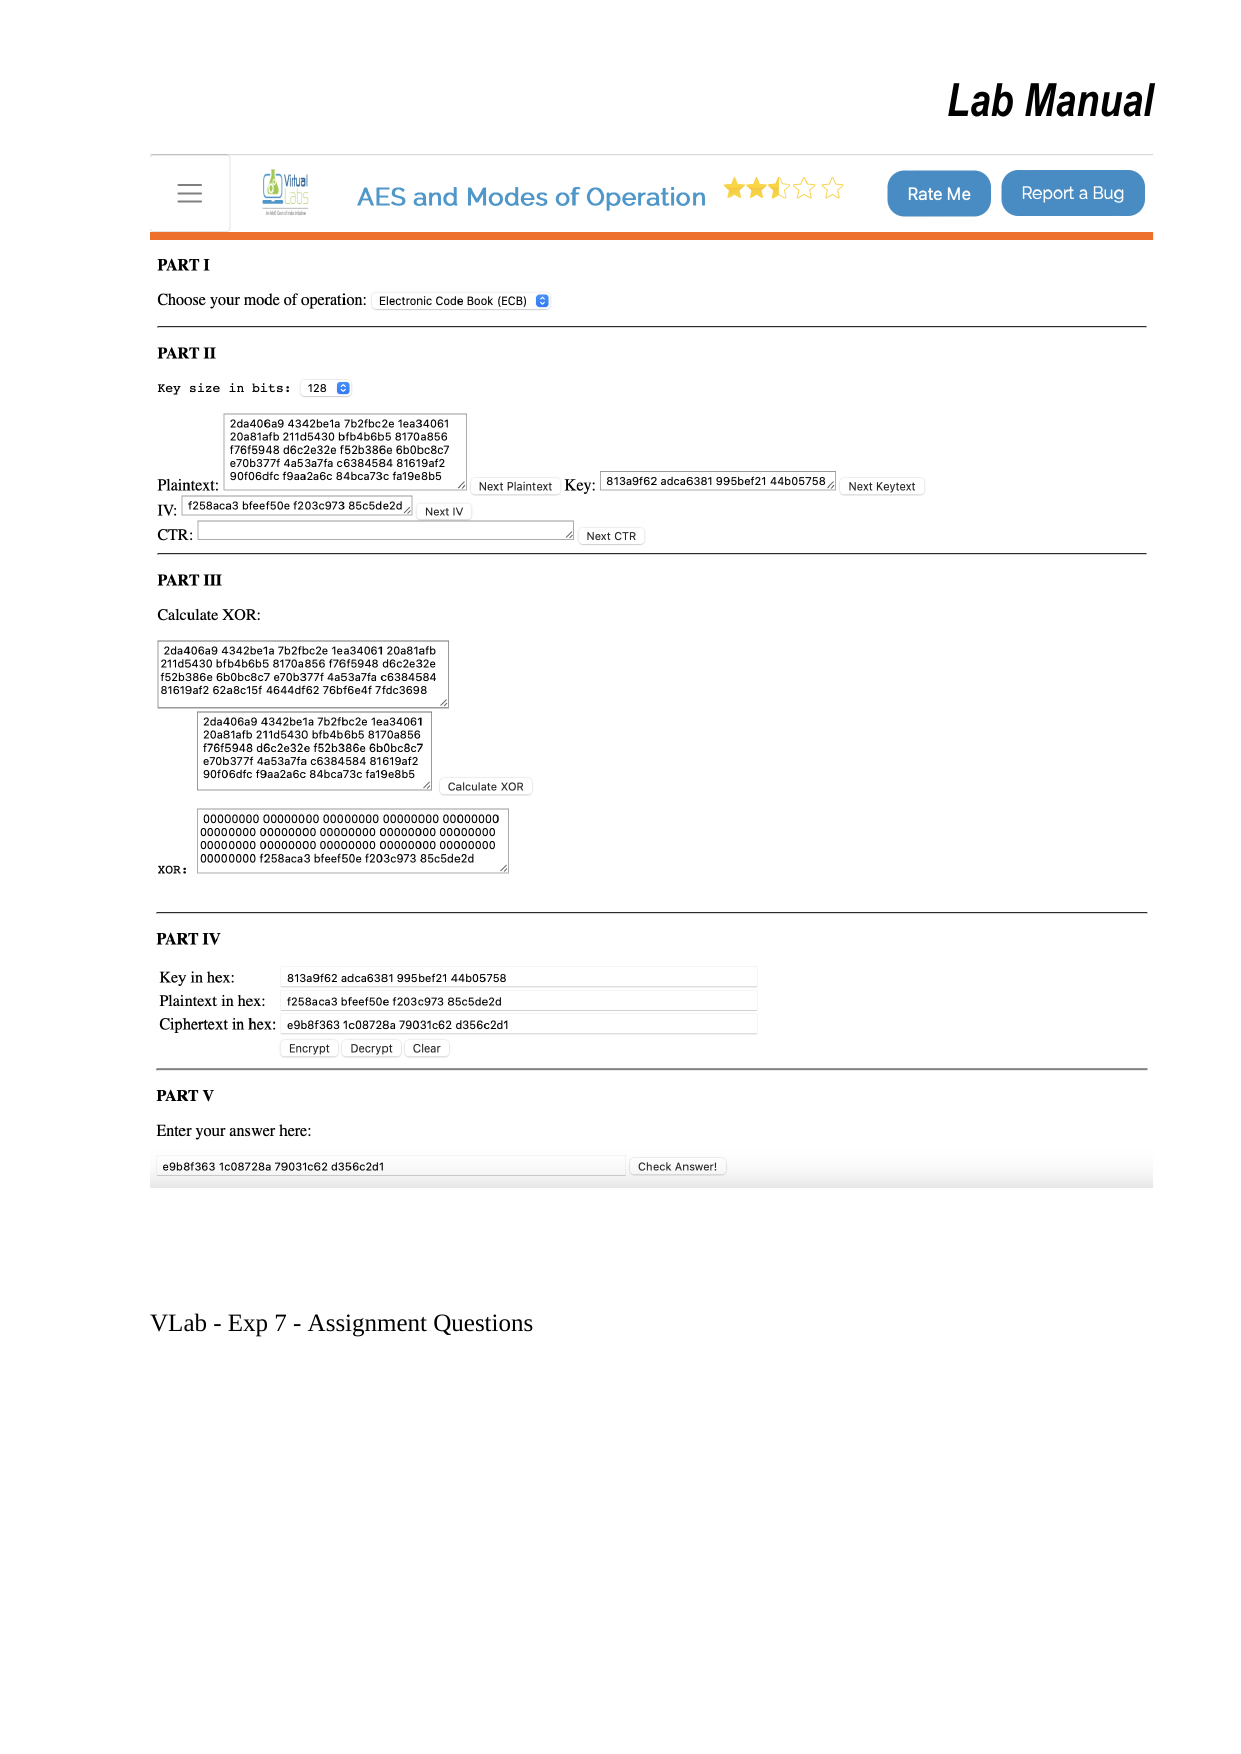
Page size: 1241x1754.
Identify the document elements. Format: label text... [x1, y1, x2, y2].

picture [150, 154, 1154, 892]
picture [150, 912, 1154, 1188]
text VLab - Exp 7 - Assignment Questions [150, 1308, 1153, 1337]
